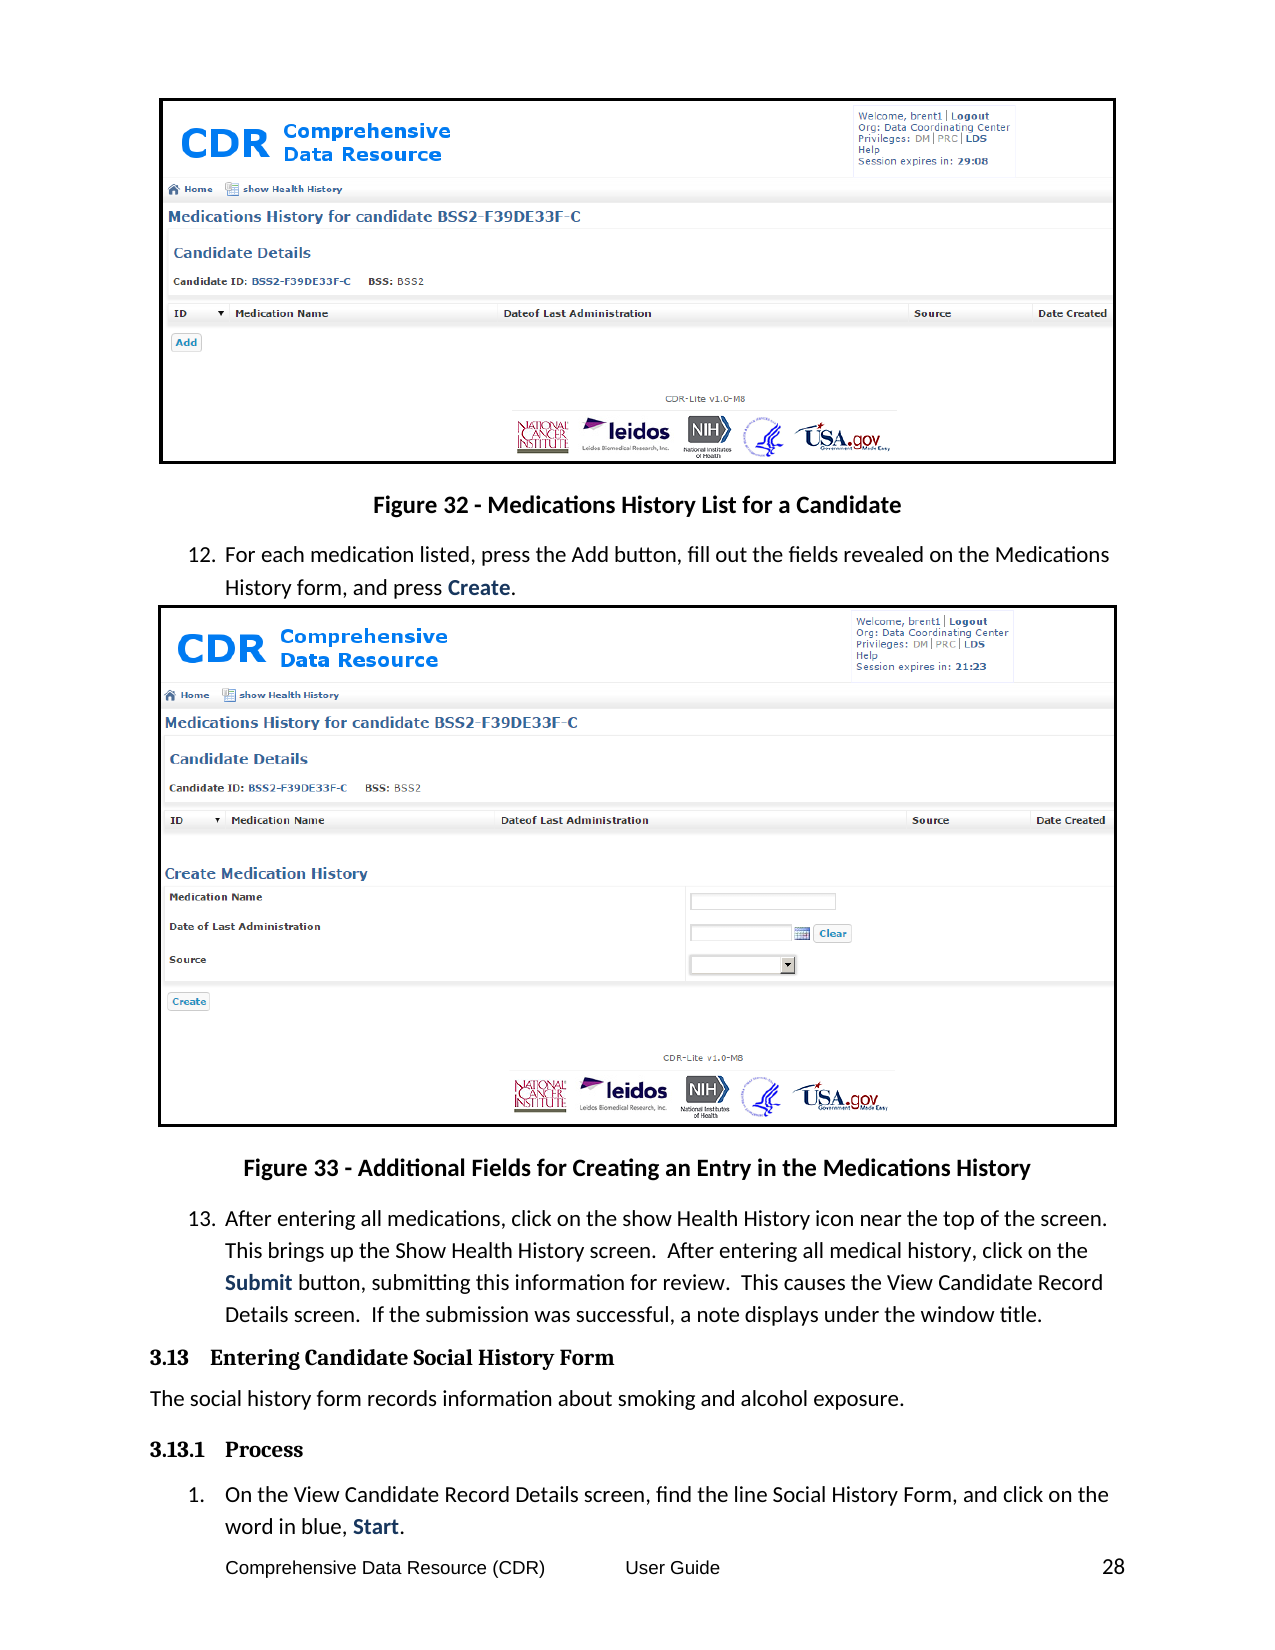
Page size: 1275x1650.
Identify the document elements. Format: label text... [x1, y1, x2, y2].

list For each medication listed, press the Add button, fill out the fields revealed on the Medications History form, and press Create. [187, 540, 1125, 601]
picture [161, 608, 1114, 1124]
picture [163, 101, 1113, 461]
list On the View Candidate Record Details screen, find the line Social History Form, and click on the word in blue, Start. [187, 1480, 1125, 1540]
text The social history form records information about smoking and alcohol exposure. [150, 1384, 1125, 1412]
subtitle Entering Candidate Social History Form [150, 1345, 1125, 1371]
subtitle Process [150, 1437, 1125, 1463]
list After entering all medications, click on the show Health History icon near the top of the screen. This brings up the Show Health History screen. After entering all medical history, click on the Submit button, submitting this information for review. This causes the View Candidate Record Details screen. If the submission was successful, a note displays under the window title. [187, 1204, 1125, 1328]
